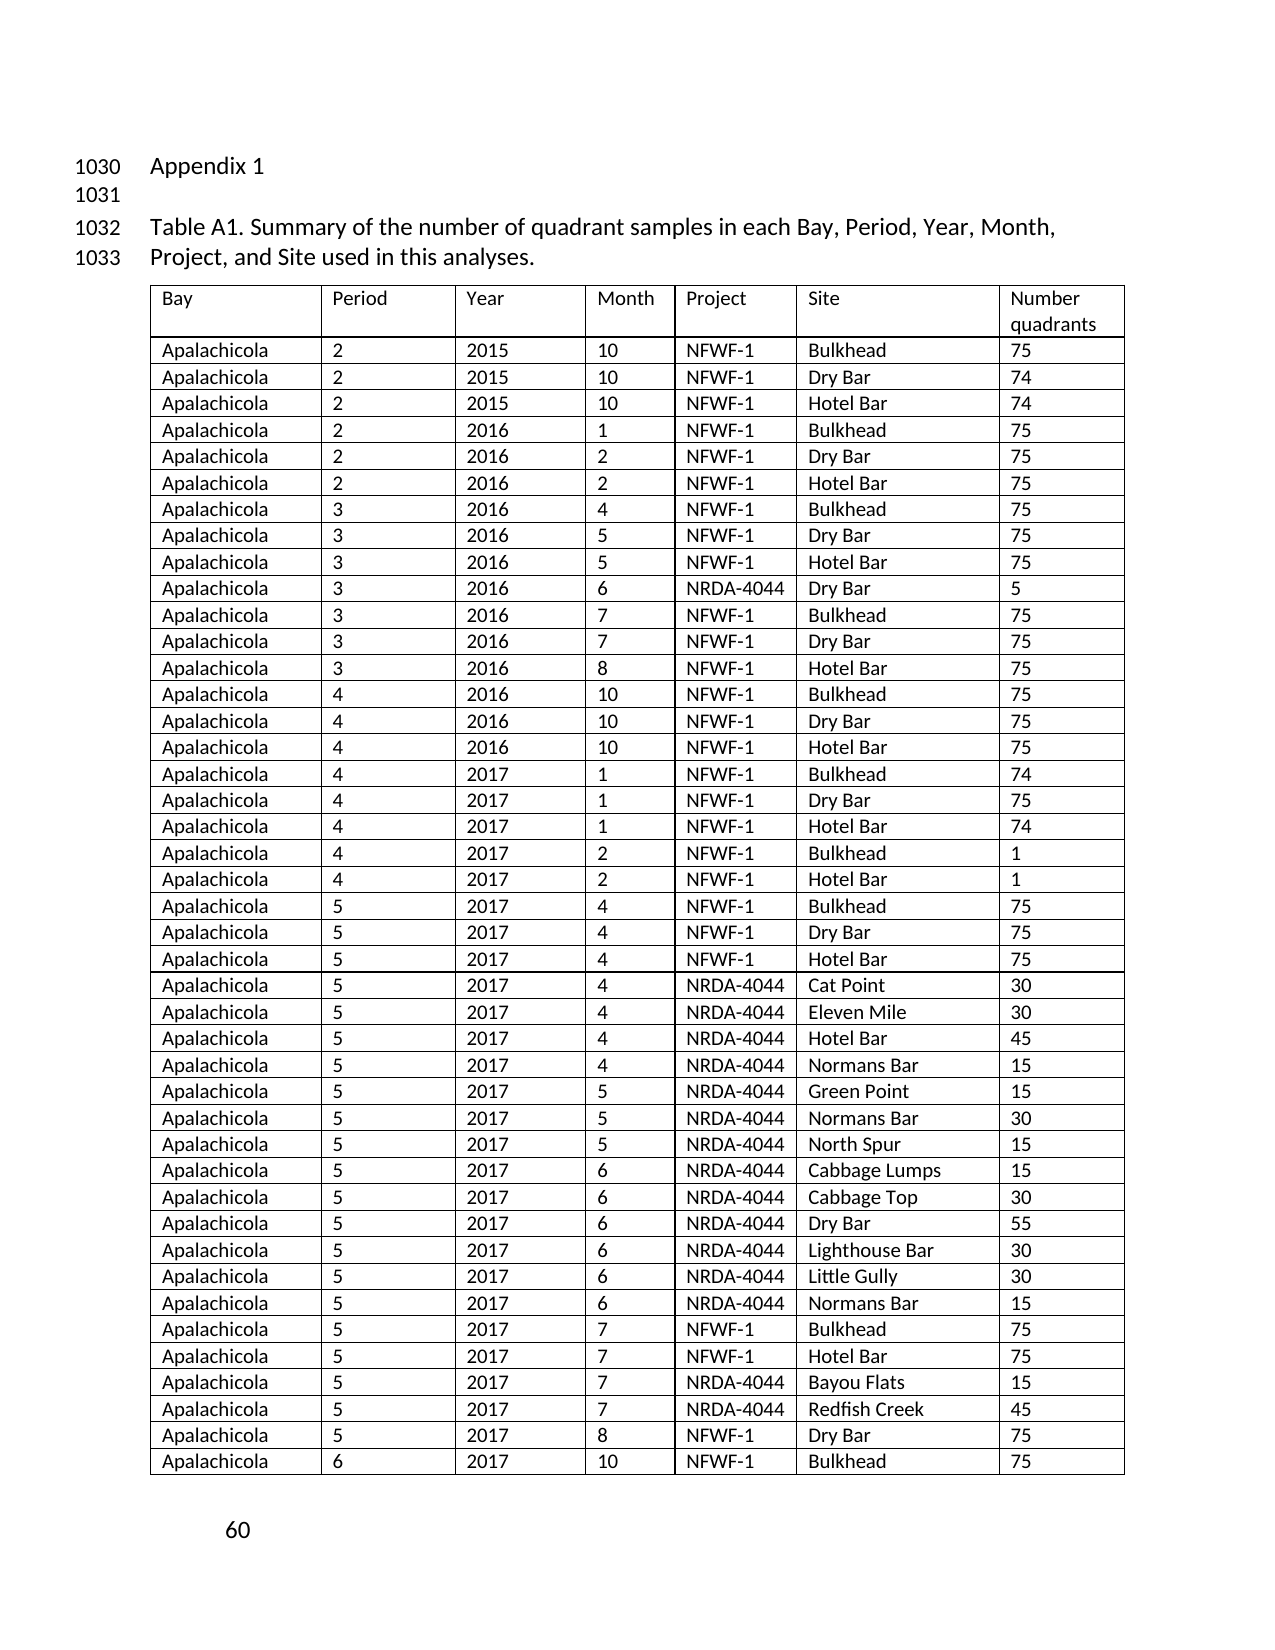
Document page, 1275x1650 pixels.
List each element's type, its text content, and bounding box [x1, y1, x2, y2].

table_cell 15 [1000, 1078, 1124, 1104]
table_cell 5 [322, 1290, 455, 1315]
table_cell 4 [586, 999, 674, 1024]
table_cell 2 [322, 390, 455, 416]
table_cell 10 [586, 1449, 674, 1474]
table_cell Apalachicola [151, 417, 321, 442]
table_cell Apalachicola [151, 655, 321, 680]
table_cell 4 [322, 867, 455, 892]
table_cell Apalachicola [151, 443, 321, 469]
table_cell NFWF-1 [676, 1343, 796, 1368]
table_cell 3 [322, 496, 455, 522]
table_cell Apalachicola [151, 1264, 321, 1289]
table_cell 75 [1000, 1449, 1124, 1474]
table_cell Apalachicola [151, 496, 321, 522]
table_cell 7 [586, 629, 674, 654]
table_header Month [586, 286, 674, 336]
table_cell NRDA-4044 [676, 973, 796, 998]
table_cell 75 [1000, 549, 1124, 574]
table_cell 75 [1000, 893, 1124, 918]
table_cell Apalachicola [151, 629, 321, 654]
table_cell Apalachicola [151, 946, 321, 971]
table_cell Hotel Bar [797, 867, 999, 892]
table_cell NFWF-1 [676, 787, 796, 813]
table_cell 5 [322, 1316, 455, 1342]
table_cell Apalachicola [151, 1237, 321, 1262]
table_cell 5 [322, 1105, 455, 1130]
table_cell 7 [586, 1369, 674, 1395]
table_cell NFWF-1 [676, 734, 796, 760]
table_cell Apalachicola [151, 840, 321, 866]
table_cell NFWF-1 [676, 814, 796, 839]
table_cell NFWF-1 [676, 893, 796, 918]
table_cell Apalachicola [151, 761, 321, 786]
table_cell 5 [322, 1422, 455, 1448]
table_cell 2017 [456, 1369, 585, 1395]
table_cell 1 [586, 787, 674, 813]
table_cell 2017 [456, 946, 585, 971]
table_cell Apalachicola [151, 364, 321, 389]
table_cell Dry Bar [797, 629, 999, 654]
table_cell 30 [1000, 1264, 1124, 1289]
table_cell Dry Bar [797, 1422, 999, 1448]
table_cell 2017 [456, 1422, 585, 1448]
table_cell NFWF-1 [676, 920, 796, 945]
table_cell Cat Point [797, 973, 999, 998]
table_cell 2017 [456, 1078, 585, 1104]
table_cell 5 [322, 1158, 455, 1183]
table_cell Apalachicola [151, 1396, 321, 1421]
table_cell 10 [586, 681, 674, 707]
table_cell Apalachicola [151, 470, 321, 495]
table_cell Apalachicola [151, 1422, 321, 1448]
table_cell Apalachicola [151, 1052, 321, 1077]
table_cell Apalachicola [151, 1449, 321, 1474]
table_cell 6 [586, 1290, 674, 1315]
table_cell 2 [322, 470, 455, 495]
table_cell 6 [586, 1184, 674, 1209]
table_cell 5 [322, 946, 455, 971]
table_cell Normans Bar [797, 1052, 999, 1077]
table_cell NFWF-1 [676, 840, 796, 866]
table_cell Dry Bar [797, 920, 999, 945]
table_cell NFWF-1 [676, 867, 796, 892]
table_cell 74 [1000, 390, 1124, 416]
table_cell 2017 [456, 867, 585, 892]
table_header Year [456, 286, 585, 336]
table_cell Bulkhead [797, 893, 999, 918]
table_cell 7 [586, 1396, 674, 1421]
table_cell 6 [586, 1237, 674, 1262]
table_cell NFWF-1 [676, 523, 796, 548]
table_cell 2016 [456, 629, 585, 654]
table_cell 2017 [456, 787, 585, 813]
table_cell 2016 [456, 417, 585, 442]
table_cell 2016 [456, 734, 585, 760]
table_cell Bulkhead [797, 761, 999, 786]
table_cell Hotel Bar [797, 1343, 999, 1368]
table_header Project [676, 286, 796, 336]
table_cell 75 [1000, 708, 1124, 733]
table_cell 5 [322, 1025, 455, 1051]
table_cell 4 [322, 840, 455, 866]
table_cell 2017 [456, 1290, 585, 1315]
table_cell Hotel Bar [797, 814, 999, 839]
table_cell 6 [586, 576, 674, 601]
table_cell NFWF-1 [676, 1422, 796, 1448]
table_cell 2017 [456, 1052, 585, 1077]
table_cell 75 [1000, 496, 1124, 522]
table_cell 1 [586, 761, 674, 786]
table_cell 5 [586, 523, 674, 548]
table_cell 30 [1000, 1105, 1124, 1130]
table_cell 2 [586, 840, 674, 866]
table_cell 10 [586, 708, 674, 733]
table_cell Normans Bar [797, 1290, 999, 1315]
table_cell Dry Bar [797, 708, 999, 733]
table_cell 45 [1000, 1396, 1124, 1421]
table_cell Normans Bar [797, 1105, 999, 1130]
table_cell North Spur [797, 1131, 999, 1157]
table_cell 3 [322, 549, 455, 574]
table_cell 5 [322, 1131, 455, 1157]
table_cell NRDA-4044 [676, 1105, 796, 1130]
table_cell NFWF-1 [676, 655, 796, 680]
table_cell Apalachicola [151, 681, 321, 707]
table_cell NRDA-4044 [676, 1131, 796, 1157]
table_cell Hotel Bar [797, 549, 999, 574]
table_cell 2017 [456, 1396, 585, 1421]
table_cell 5 [322, 893, 455, 918]
table_cell 4 [322, 681, 455, 707]
table_cell Hotel Bar [797, 470, 999, 495]
table_cell 15 [1000, 1158, 1124, 1183]
table_cell 2016 [456, 443, 585, 469]
table_cell 10 [586, 364, 674, 389]
table_cell 4 [586, 496, 674, 522]
table_cell 2017 [456, 1237, 585, 1262]
table_cell 2 [322, 364, 455, 389]
table_cell 75 [1000, 734, 1124, 760]
table_cell 75 [1000, 787, 1124, 813]
table_cell 2017 [456, 840, 585, 866]
table_cell Dry Bar [797, 1211, 999, 1236]
table_cell 2017 [456, 1211, 585, 1236]
table_cell Lighthouse Bar [797, 1237, 999, 1262]
table_cell Green Point [797, 1078, 999, 1104]
table_cell 2017 [456, 1025, 585, 1051]
table_cell 2017 [456, 1131, 585, 1157]
table_cell Bulkhead [797, 338, 999, 363]
table_cell Hotel Bar [797, 390, 999, 416]
table_cell 2016 [456, 655, 585, 680]
table_cell NRDA-4044 [676, 1264, 796, 1289]
table_cell 5 [322, 1078, 455, 1104]
table_cell NFWF-1 [676, 946, 796, 971]
table_cell 2017 [456, 999, 585, 1024]
table_cell NRDA-4044 [676, 576, 796, 601]
table_cell 2017 [456, 1449, 585, 1474]
table_cell 2017 [456, 1264, 585, 1289]
table_cell Apalachicola [151, 920, 321, 945]
table_cell 30 [1000, 973, 1124, 998]
table_cell Cabbage Top [797, 1184, 999, 1209]
table_cell NRDA-4044 [676, 1158, 796, 1183]
table_cell NFWF-1 [676, 496, 796, 522]
table_cell Apalachicola [151, 1131, 321, 1157]
table_cell 2016 [456, 523, 585, 548]
table_cell 5 [322, 1264, 455, 1289]
text Table A1. Summary of the number of quadrant samples in each Bay, Period, Year, Month, Project, and Site used in this analyses. [150, 211, 1125, 272]
table_cell 2016 [456, 576, 585, 601]
table_cell 5 [586, 1105, 674, 1130]
table_cell 4 [322, 787, 455, 813]
table_cell NFWF-1 [676, 602, 796, 627]
table_cell 74 [1000, 761, 1124, 786]
table_cell NFWF-1 [676, 549, 796, 574]
table_cell 4 [322, 734, 455, 760]
table_cell 4 [586, 946, 674, 971]
table_cell 75 [1000, 681, 1124, 707]
table_cell 75 [1000, 946, 1124, 971]
table_cell NRDA-4044 [676, 1211, 796, 1236]
table_cell 5 [586, 549, 674, 574]
table_cell Dry Bar [797, 523, 999, 548]
table_cell Apalachicola [151, 973, 321, 998]
table_cell Dry Bar [797, 364, 999, 389]
table_cell Apalachicola [151, 1343, 321, 1368]
table_cell Apalachicola [151, 893, 321, 918]
table_cell 2016 [456, 549, 585, 574]
table_cell 6 [586, 1264, 674, 1289]
table_cell Bulkhead [797, 602, 999, 627]
table_cell Apalachicola [151, 1025, 321, 1051]
table_cell Apalachicola [151, 1316, 321, 1342]
table_cell 2017 [456, 761, 585, 786]
table_cell 75 [1000, 1422, 1124, 1448]
table_cell 1 [586, 417, 674, 442]
table_cell 30 [1000, 999, 1124, 1024]
table_cell 8 [586, 1422, 674, 1448]
table_cell 2 [322, 443, 455, 469]
table_cell 1 [1000, 840, 1124, 866]
table_cell Bulkhead [797, 1449, 999, 1474]
table_cell 5 [322, 1184, 455, 1209]
table_cell Eleven Mile [797, 999, 999, 1024]
table_cell 15 [1000, 1369, 1124, 1395]
table_cell NRDA-4044 [676, 1369, 796, 1395]
table_cell 2017 [456, 1105, 585, 1130]
table_cell Apalachicola [151, 1211, 321, 1236]
table_cell 5 [586, 1078, 674, 1104]
table_header Number quadrants [1000, 286, 1124, 336]
table_cell 10 [586, 734, 674, 760]
table_cell 5 [586, 1131, 674, 1157]
table_cell NFWF-1 [676, 681, 796, 707]
table_cell Apalachicola [151, 867, 321, 892]
table_cell Bayou Flats [797, 1369, 999, 1395]
table_cell Apalachicola [151, 999, 321, 1024]
table_cell 2016 [456, 470, 585, 495]
table_cell 2017 [456, 893, 585, 918]
table_cell 15 [1000, 1131, 1124, 1157]
table_cell 30 [1000, 1184, 1124, 1209]
table_cell 3 [322, 629, 455, 654]
table_cell Apalachicola [151, 1369, 321, 1395]
table_cell Apalachicola [151, 549, 321, 574]
table_cell 4 [586, 920, 674, 945]
table_cell Apalachicola [151, 814, 321, 839]
table_cell 2016 [456, 602, 585, 627]
table_cell 75 [1000, 523, 1124, 548]
table_cell NFWF-1 [676, 629, 796, 654]
table_cell 6 [322, 1449, 455, 1474]
table_cell Bulkhead [797, 417, 999, 442]
table_cell NRDA-4044 [676, 1052, 796, 1077]
table_cell 2 [322, 417, 455, 442]
table_cell 75 [1000, 338, 1124, 363]
table_cell Dry Bar [797, 443, 999, 469]
table_cell 75 [1000, 655, 1124, 680]
table_cell 1 [1000, 867, 1124, 892]
table_cell 75 [1000, 1316, 1124, 1342]
table_cell 15 [1000, 1290, 1124, 1315]
table_cell 5 [1000, 576, 1124, 601]
table_cell 5 [322, 1369, 455, 1395]
table_cell NRDA-4044 [676, 1025, 796, 1051]
table_cell Apalachicola [151, 523, 321, 548]
table_cell Hotel Bar [797, 734, 999, 760]
table_cell Dry Bar [797, 787, 999, 813]
table_cell Bulkhead [797, 496, 999, 522]
table_cell NFWF-1 [676, 338, 796, 363]
table_cell 5 [322, 1211, 455, 1236]
table_cell 4 [586, 1025, 674, 1051]
table_cell Apalachicola [151, 1290, 321, 1315]
table_cell 5 [322, 920, 455, 945]
table_cell 2017 [456, 1158, 585, 1183]
table_cell Apalachicola [151, 708, 321, 733]
text Appendix 1 [150, 150, 1125, 181]
table_cell Apalachicola [151, 734, 321, 760]
table_cell 5 [322, 999, 455, 1024]
table_header Site [797, 286, 999, 336]
table_cell 75 [1000, 629, 1124, 654]
table_cell NFWF-1 [676, 761, 796, 786]
table_cell NFWF-1 [676, 470, 796, 495]
table_cell Hotel Bar [797, 946, 999, 971]
table_cell Apalachicola [151, 576, 321, 601]
table_cell 2016 [456, 681, 585, 707]
table_cell 74 [1000, 814, 1124, 839]
table_cell 2017 [456, 1316, 585, 1342]
table_cell 45 [1000, 1025, 1124, 1051]
table_cell NRDA-4044 [676, 1078, 796, 1104]
table_cell 7 [586, 1343, 674, 1368]
table_cell NFWF-1 [676, 443, 796, 469]
table_cell 2016 [456, 708, 585, 733]
table_cell Bulkhead [797, 840, 999, 866]
table_cell 8 [586, 655, 674, 680]
table_cell NFWF-1 [676, 1449, 796, 1474]
table_cell 4 [322, 814, 455, 839]
table_cell Apalachicola [151, 1184, 321, 1209]
table_cell 75 [1000, 417, 1124, 442]
table_cell 4 [322, 708, 455, 733]
table_cell 75 [1000, 602, 1124, 627]
table_cell 4 [322, 761, 455, 786]
table_cell Apalachicola [151, 602, 321, 627]
table_cell 2017 [456, 973, 585, 998]
table_cell Apalachicola [151, 1158, 321, 1183]
table_cell 2 [586, 443, 674, 469]
table_header Bay [151, 286, 321, 336]
table_cell NRDA-4044 [676, 999, 796, 1024]
table_cell Cabbage Lumps [797, 1158, 999, 1183]
table_cell 30 [1000, 1237, 1124, 1262]
table_cell Apalachicola [151, 390, 321, 416]
table_cell NRDA-4044 [676, 1396, 796, 1421]
table_cell 10 [586, 338, 674, 363]
table_cell Redfish Creek [797, 1396, 999, 1421]
table_cell 5 [322, 1237, 455, 1262]
table_cell 55 [1000, 1211, 1124, 1236]
table_cell NFWF-1 [676, 1316, 796, 1342]
table_cell 2015 [456, 390, 585, 416]
table_cell Hotel Bar [797, 1025, 999, 1051]
table_cell NRDA-4044 [676, 1184, 796, 1209]
table_cell 7 [586, 602, 674, 627]
table_cell 3 [322, 576, 455, 601]
table_cell 3 [322, 523, 455, 548]
table_cell 15 [1000, 1052, 1124, 1077]
table_cell 5 [322, 1052, 455, 1077]
table_cell 2017 [456, 814, 585, 839]
table_cell 2 [586, 867, 674, 892]
table_cell 7 [586, 1316, 674, 1342]
table_cell 6 [586, 1158, 674, 1183]
table_cell 3 [322, 602, 455, 627]
table_cell NFWF-1 [676, 708, 796, 733]
table_cell 5 [322, 973, 455, 998]
table_cell 2 [322, 338, 455, 363]
table_cell Bulkhead [797, 1316, 999, 1342]
table_cell 4 [586, 1052, 674, 1077]
table_cell 2017 [456, 1184, 585, 1209]
table_cell 3 [322, 655, 455, 680]
table_cell 2 [586, 470, 674, 495]
table_cell Apalachicola [151, 1105, 321, 1130]
table_cell 10 [586, 390, 674, 416]
table_cell 2017 [456, 1343, 585, 1368]
table_cell 4 [586, 973, 674, 998]
table_cell 5 [322, 1343, 455, 1368]
table_cell 75 [1000, 920, 1124, 945]
table_cell 4 [586, 893, 674, 918]
table_cell 2015 [456, 364, 585, 389]
table_cell NFWF-1 [676, 364, 796, 389]
table_cell Apalachicola [151, 787, 321, 813]
table_cell 2017 [456, 920, 585, 945]
table_cell NFWF-1 [676, 390, 796, 416]
table_cell NRDA-4044 [676, 1290, 796, 1315]
table_cell NFWF-1 [676, 417, 796, 442]
table_cell 75 [1000, 443, 1124, 469]
table_cell 2015 [456, 338, 585, 363]
table_cell Little Gully [797, 1264, 999, 1289]
table_cell NRDA-4044 [676, 1237, 796, 1262]
table_header Period [322, 286, 455, 336]
table_cell 1 [586, 814, 674, 839]
table_cell 75 [1000, 470, 1124, 495]
table_cell Apalachicola [151, 338, 321, 363]
table_cell 2016 [456, 496, 585, 522]
table_cell Hotel Bar [797, 655, 999, 680]
table_cell 74 [1000, 364, 1124, 389]
table_cell 5 [322, 1396, 455, 1421]
table_cell 6 [586, 1211, 674, 1236]
table_cell Bulkhead [797, 681, 999, 707]
table_cell Dry Bar [797, 576, 999, 601]
table_cell 75 [1000, 1343, 1124, 1368]
table_cell Apalachicola [151, 1078, 321, 1104]
